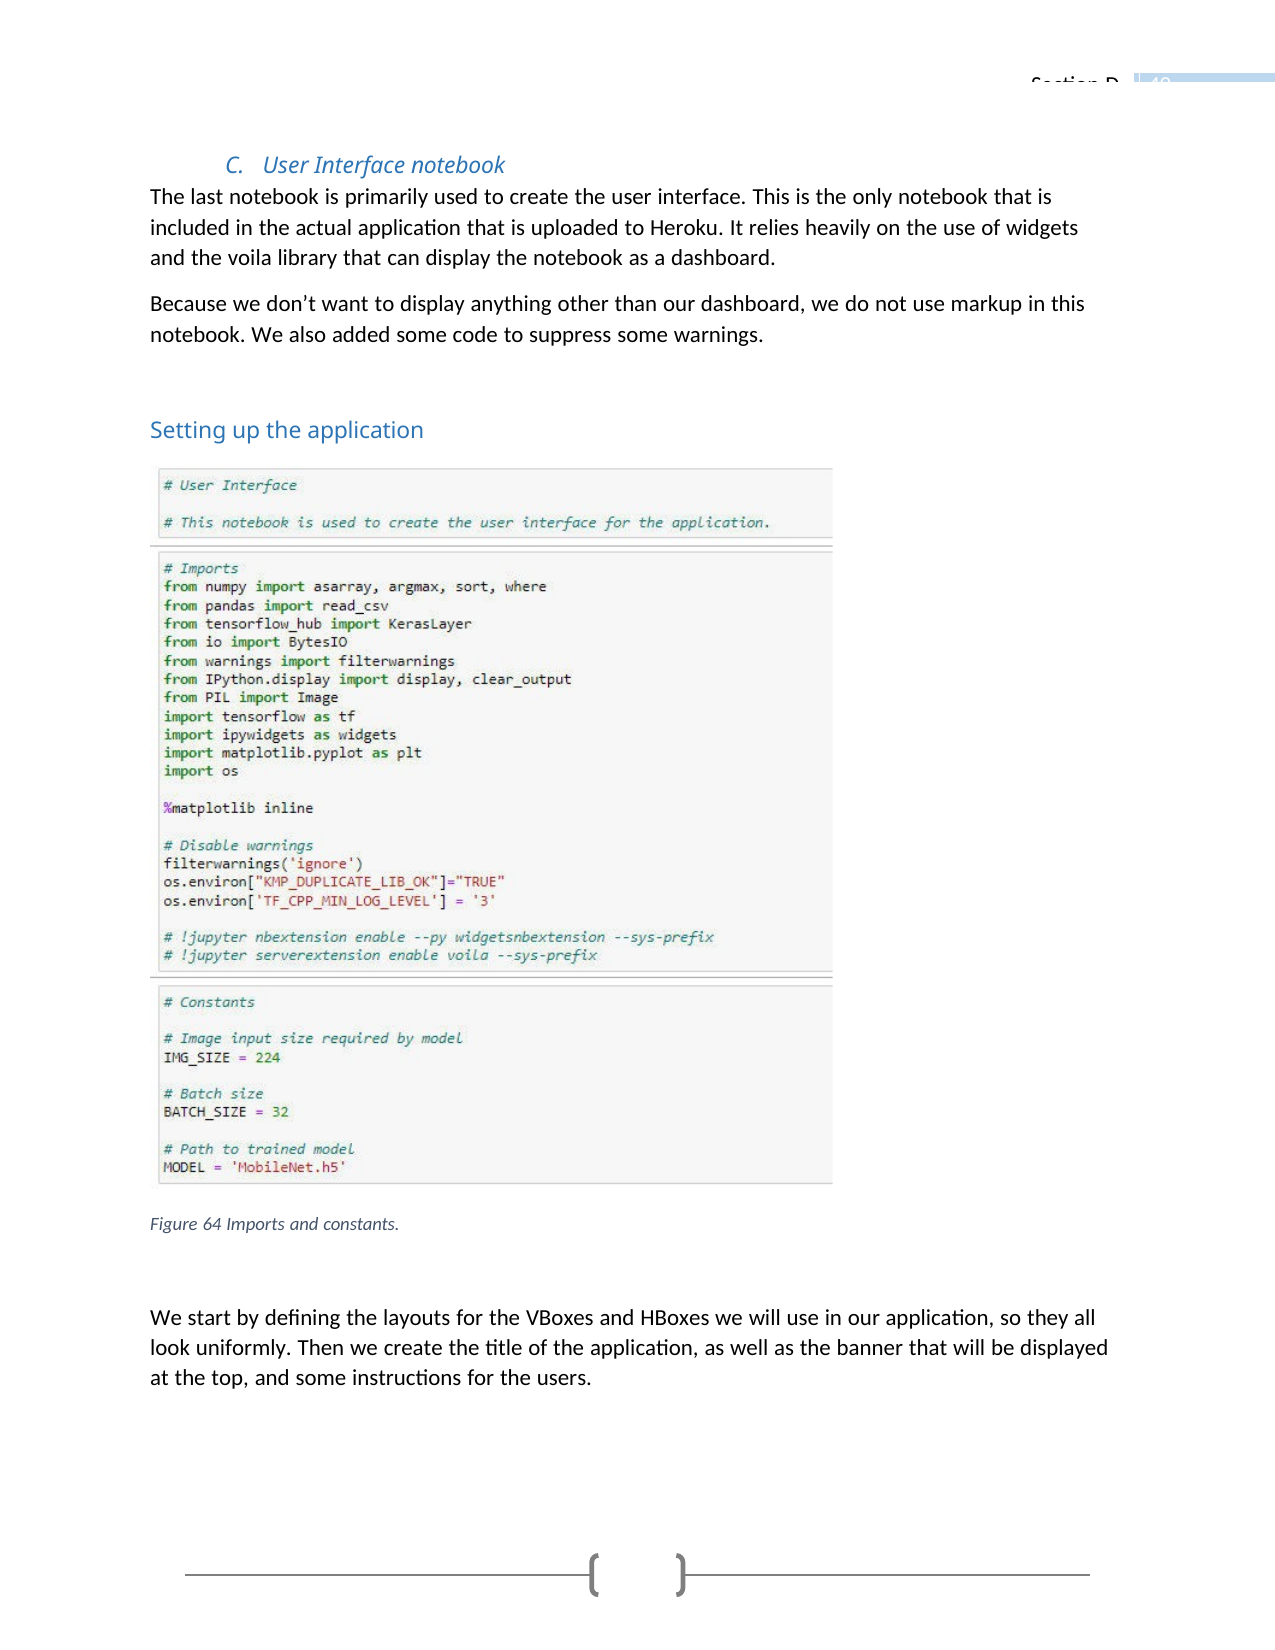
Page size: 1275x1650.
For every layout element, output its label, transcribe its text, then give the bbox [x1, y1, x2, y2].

picture [150, 466, 833, 1189]
text The last notebook is primarily used to create the user interface. This is the only notebook that is included in the actual application that is uploaded to Heroku. It relies heavily on the use of widgets and the voila library that can display the notebook as a dashboard. [150, 182, 1109, 271]
text We start by defining the layouts for the VBoxes and HBoxes we will use in our application, so they all look uniformly. Then we create the title of the application, as well as the banner that will be displayed at the top, and some instructions for the users. [150, 1303, 1123, 1391]
text Because we don’t want to display anything other than our dashboard, we do not use markup in this notebook. We also added some code to suppress some warnings. [150, 289, 1109, 348]
text Setting up the application [150, 414, 1252, 445]
text Figure 64 Imports and constants. [150, 1212, 1252, 1235]
list User Interface notebook [225, 149, 1252, 180]
